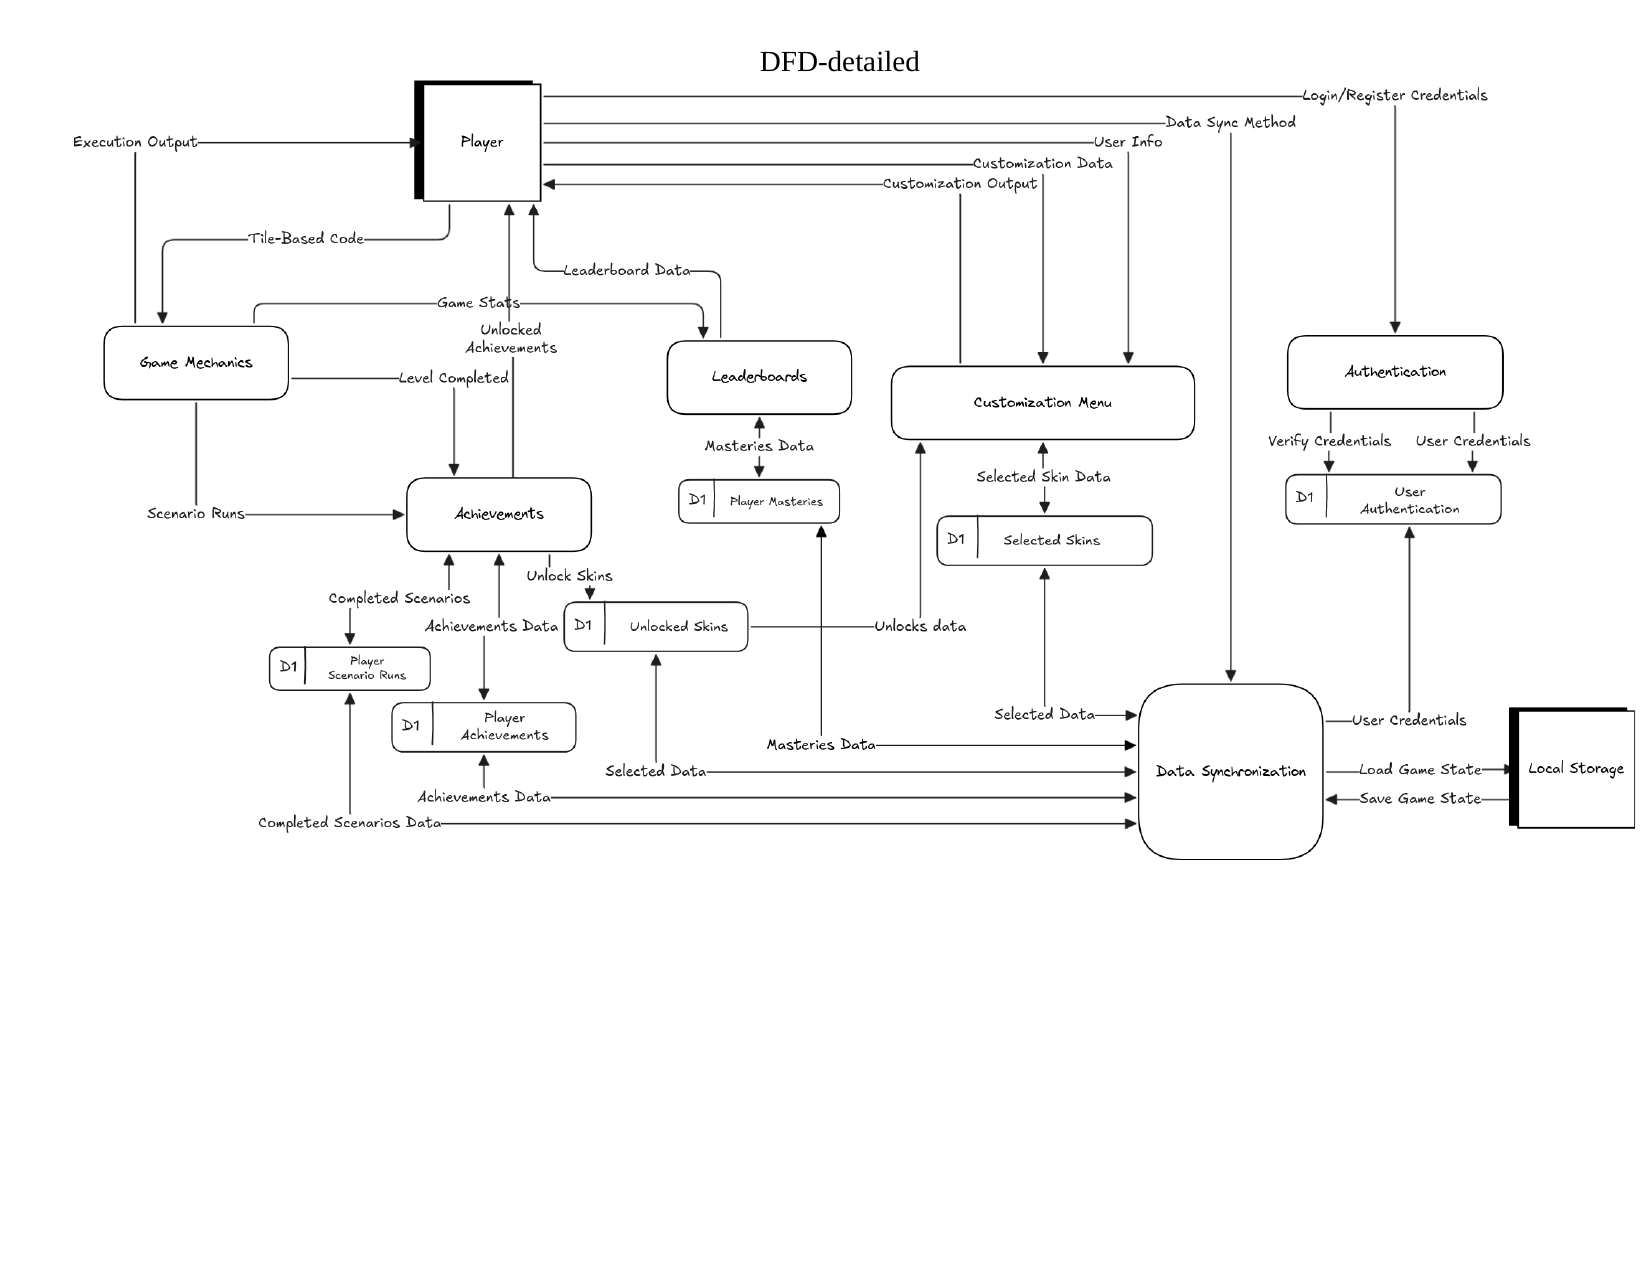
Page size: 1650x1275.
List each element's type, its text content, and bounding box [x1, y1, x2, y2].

picture [73, 80, 1636, 860]
text DFD-detailed [74, 44, 1606, 78]
